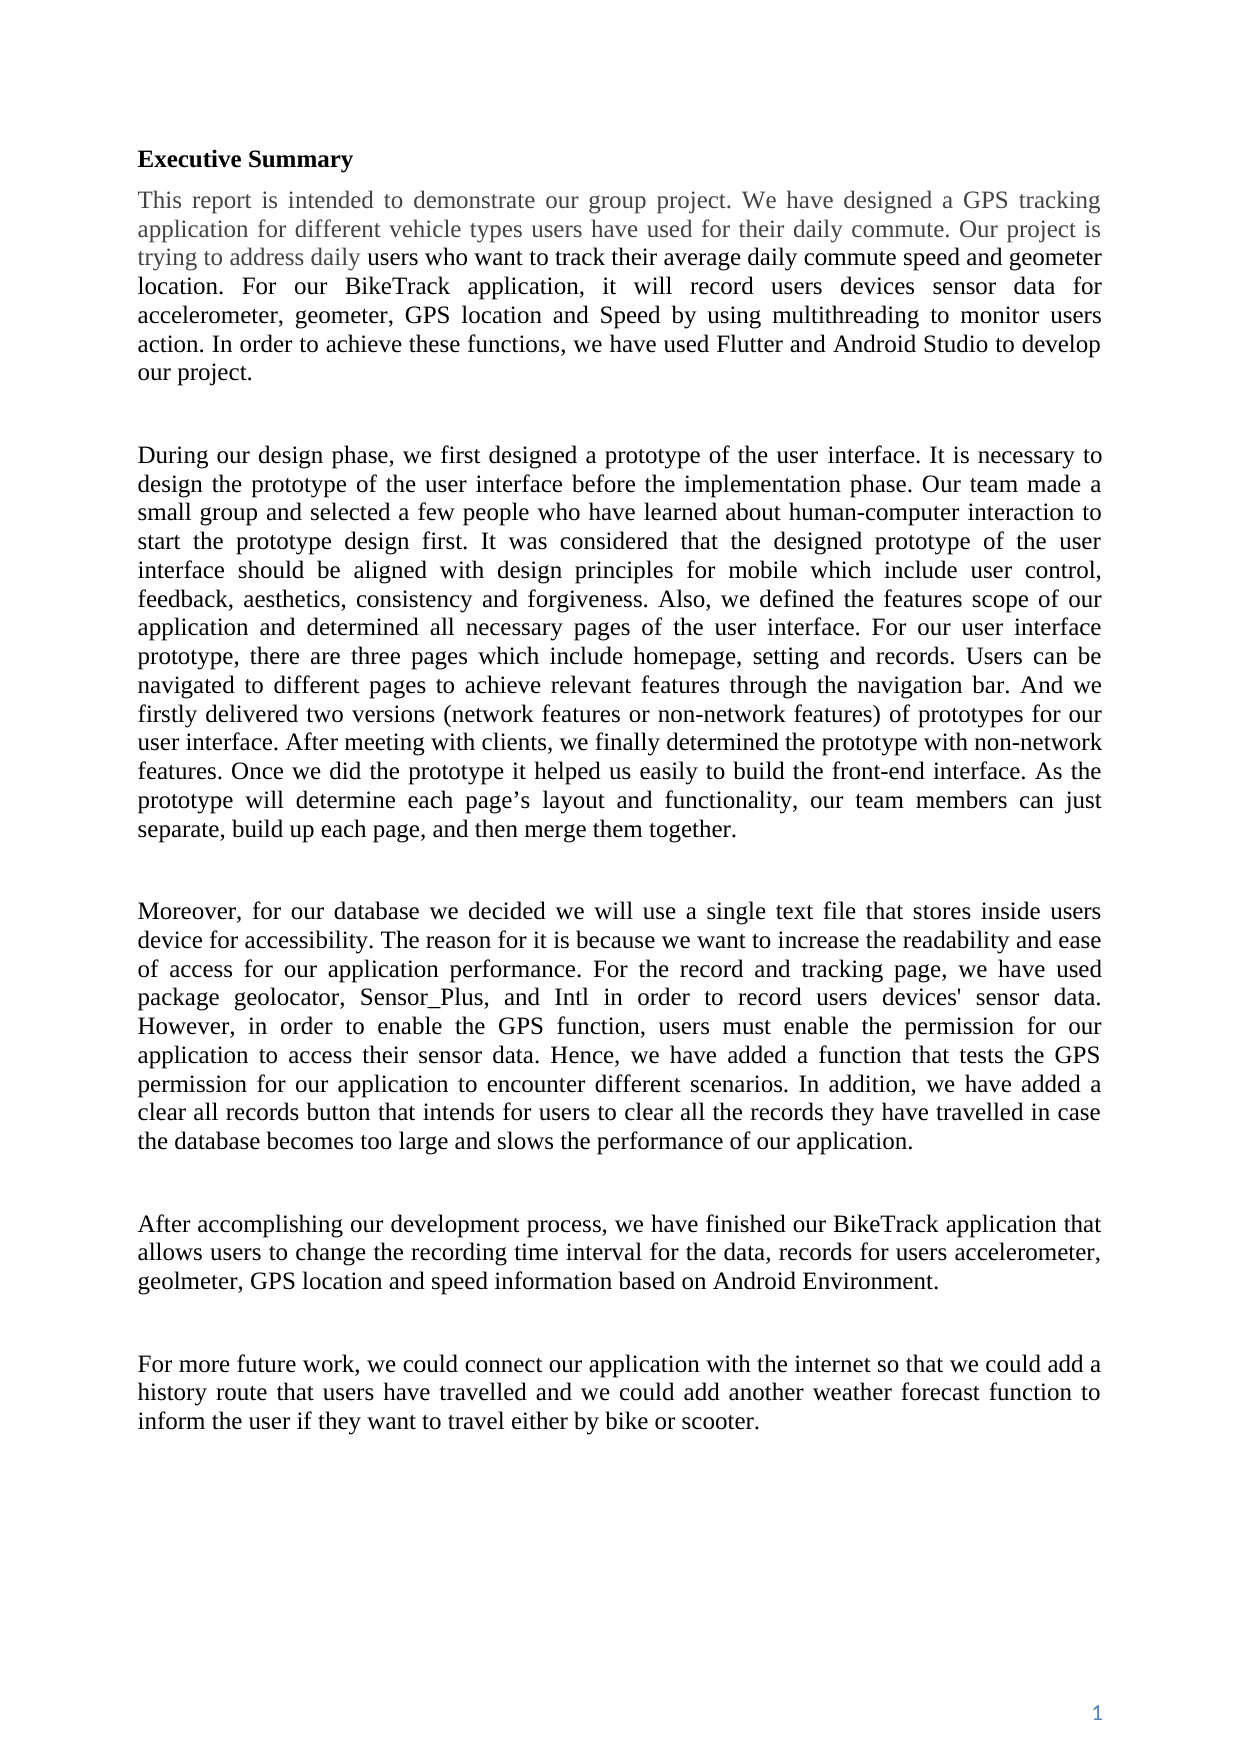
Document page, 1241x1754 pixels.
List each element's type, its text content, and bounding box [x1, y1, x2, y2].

text Executive Summary [137, 144, 1103, 172]
text During our design phase, we first designed a prototype of the user interface. It is necessary to design the prototype of the user interface before the implementation phase. Our team made a small group and selected a few people who have learned about human-computer interaction to start the prototype design first. It was considered that the designed prototype of the user interface should be aligned with design principles for mobile which include user control, feedback, aesthetics, consistency and forgiveness. Also, we defined the features scope of our application and determined all necessary pages of the user interface. For our user interface prototype, there are three pages which include homepage, setting and records. Users can be navigated to different pages to achieve relevant features through the navigation bar. And we firstly delivered two versions (network features or non-network features) of prototypes for our user interface. After meeting with clients, we finally determined the prototype with non-network features. Once we did the prototype it helped us easily to build the front-end interface. As the prototype will determine each page’s layout and functionality, our team members can just separate, build up each page, and then merge them together. [137, 440, 1103, 842]
text After accomplishing our development process, we have finished our BikeTrack application that allows users to change the recording time interval for the data, records for users accelerometer, geolmeter, GPS location and speed information based on Android Environment. [137, 1209, 1103, 1295]
text Moreover, for our database we decided we will use a single text file that stores inside users device for accessibility. The reason for it is because we want to increase the readability and ease of access for our application performance. For the record and tracking page, we have used package geolocator, Sensor_Plus, and Intl in order to record users devices' sensor data. However, in order to enable the GPS function, users must enable the permission for our application to access their sensor data. Hence, we have added a function that tests the GPS permission for our application to encounter different scenarios. In addition, we have added a clear all records button that intends for users to clear all the records they have travelled in case the database becomes too large and slows the performance of our application. [137, 896, 1103, 1155]
text This report is intended to demonstrate our group project. We have designed a GPS tracking application for different vehicle types users have used for their daily commute. Our project is trying to address daily users who want to track their average daily commute speed and geometer location. For our BikeTrack application, it will record users devices sensor data for accelerometer, geometer, GPS location and Speed by using multithreading to monitor users action. In order to achieve these functions, we have used Flutter and Android Studio to develop our project. [137, 185, 1103, 386]
text For more future work, we could connect our application with the internet so that we could add a history route that users have travelled and we could add another weather forecast function to inform the user if they want to travel either by bike or scooter. [137, 1349, 1103, 1435]
